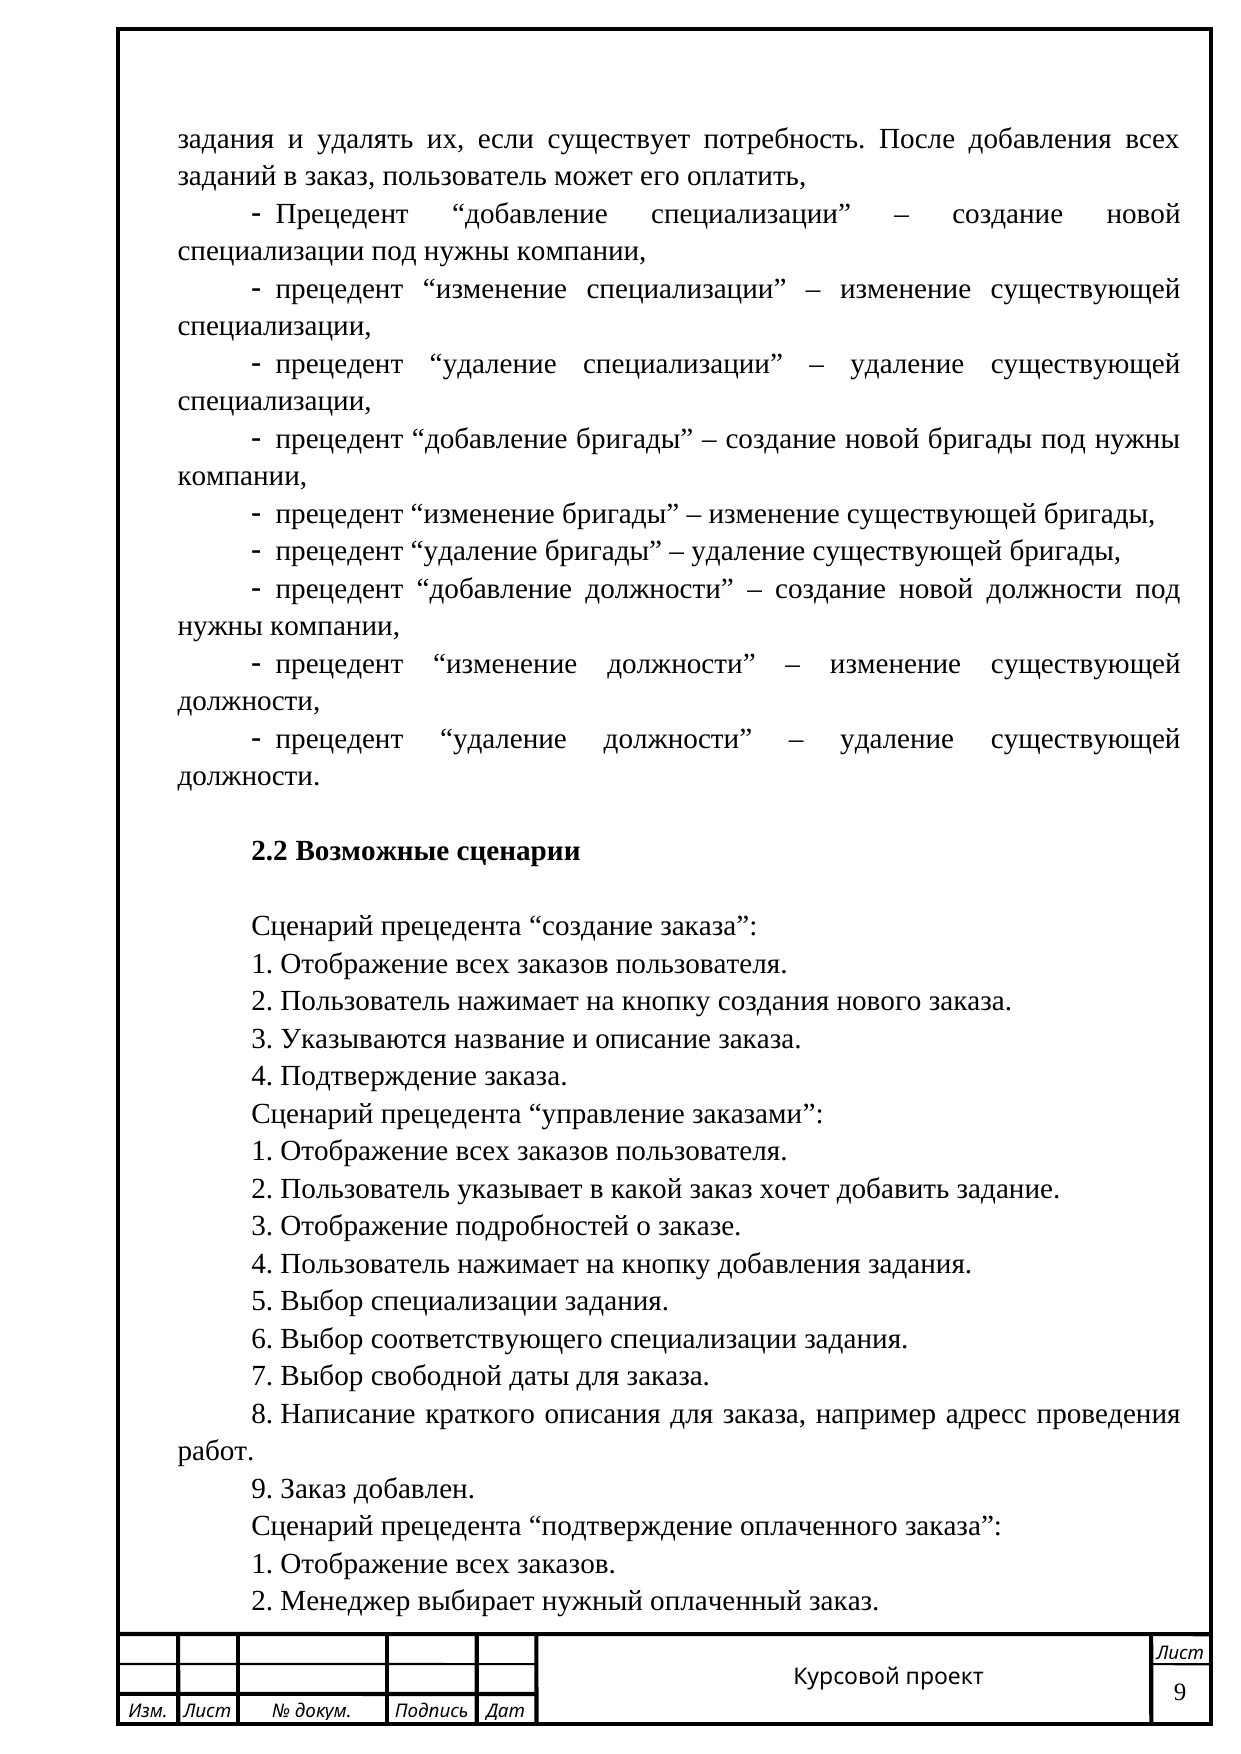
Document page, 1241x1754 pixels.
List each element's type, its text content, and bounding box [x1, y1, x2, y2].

list прецедент “изменение бригады” – изменение существующей бригады, [177, 493, 1181, 531]
list прецедент “добавление бригады” – создание новой бригады под нужны компании, [177, 418, 1181, 493]
list Отображение всех заказов пользователя. [177, 1131, 1181, 1168]
list Подтверждение заказа. [177, 1056, 1181, 1093]
list Заказ добавлен. [177, 1468, 1181, 1506]
list Пользователь нажимает на кнопку создания нового заказа. [177, 981, 1181, 1018]
list Написание краткого описания для заказа, например адресс проведения работ. [177, 1393, 1181, 1468]
list Пользователь нажимает на кнопку добавления задания. [177, 1243, 1181, 1281]
list прецедент “изменение специализации” – изменение существующей специализации, [177, 268, 1181, 343]
list Отображение всех заказов пользователя. [177, 943, 1181, 981]
list прецедент “удаление бригады” – удаление существующей бригады, [177, 531, 1181, 568]
list Прецедент “добавление специализации” – создание новой специализации под нужны компании, [177, 193, 1181, 268]
text Сценарий прецедента “подтверждение оплаченного заказа”: [177, 1506, 1181, 1543]
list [177, 118, 1181, 193]
list Менеджер выбирает нужный оплаченный заказ. [177, 1581, 1181, 1618]
list Указываются название и описание заказа. [177, 1018, 1181, 1056]
list Отображение подробностей о заказе. [177, 1206, 1181, 1243]
list прецедент “изменение должности” – изменение существующей должности, [177, 643, 1181, 718]
list Выбор свободной даты для заказа. [177, 1356, 1181, 1393]
list Выбор соответствующего специализации задания. [177, 1318, 1181, 1356]
list Отображение всех заказов. [177, 1543, 1181, 1581]
text Сценарий прецедента “создание заказа”: [177, 906, 1181, 943]
list прецедент “добавление должности” – создание новой должности под нужны компании, [177, 568, 1181, 643]
list Пользователь указывает в какой заказ хочет добавить задание. [177, 1168, 1181, 1206]
list прецедент “удаление должности” – удаление существующей должности. [177, 718, 1181, 793]
list Возможные сценарии [251, 831, 1181, 868]
text Сценарий прецедента “управление заказами”: [177, 1093, 1181, 1131]
list Выбор специализации задания. [177, 1281, 1181, 1318]
list прецедент “удаление специализации” – удаление существующей специализации, [177, 343, 1181, 418]
